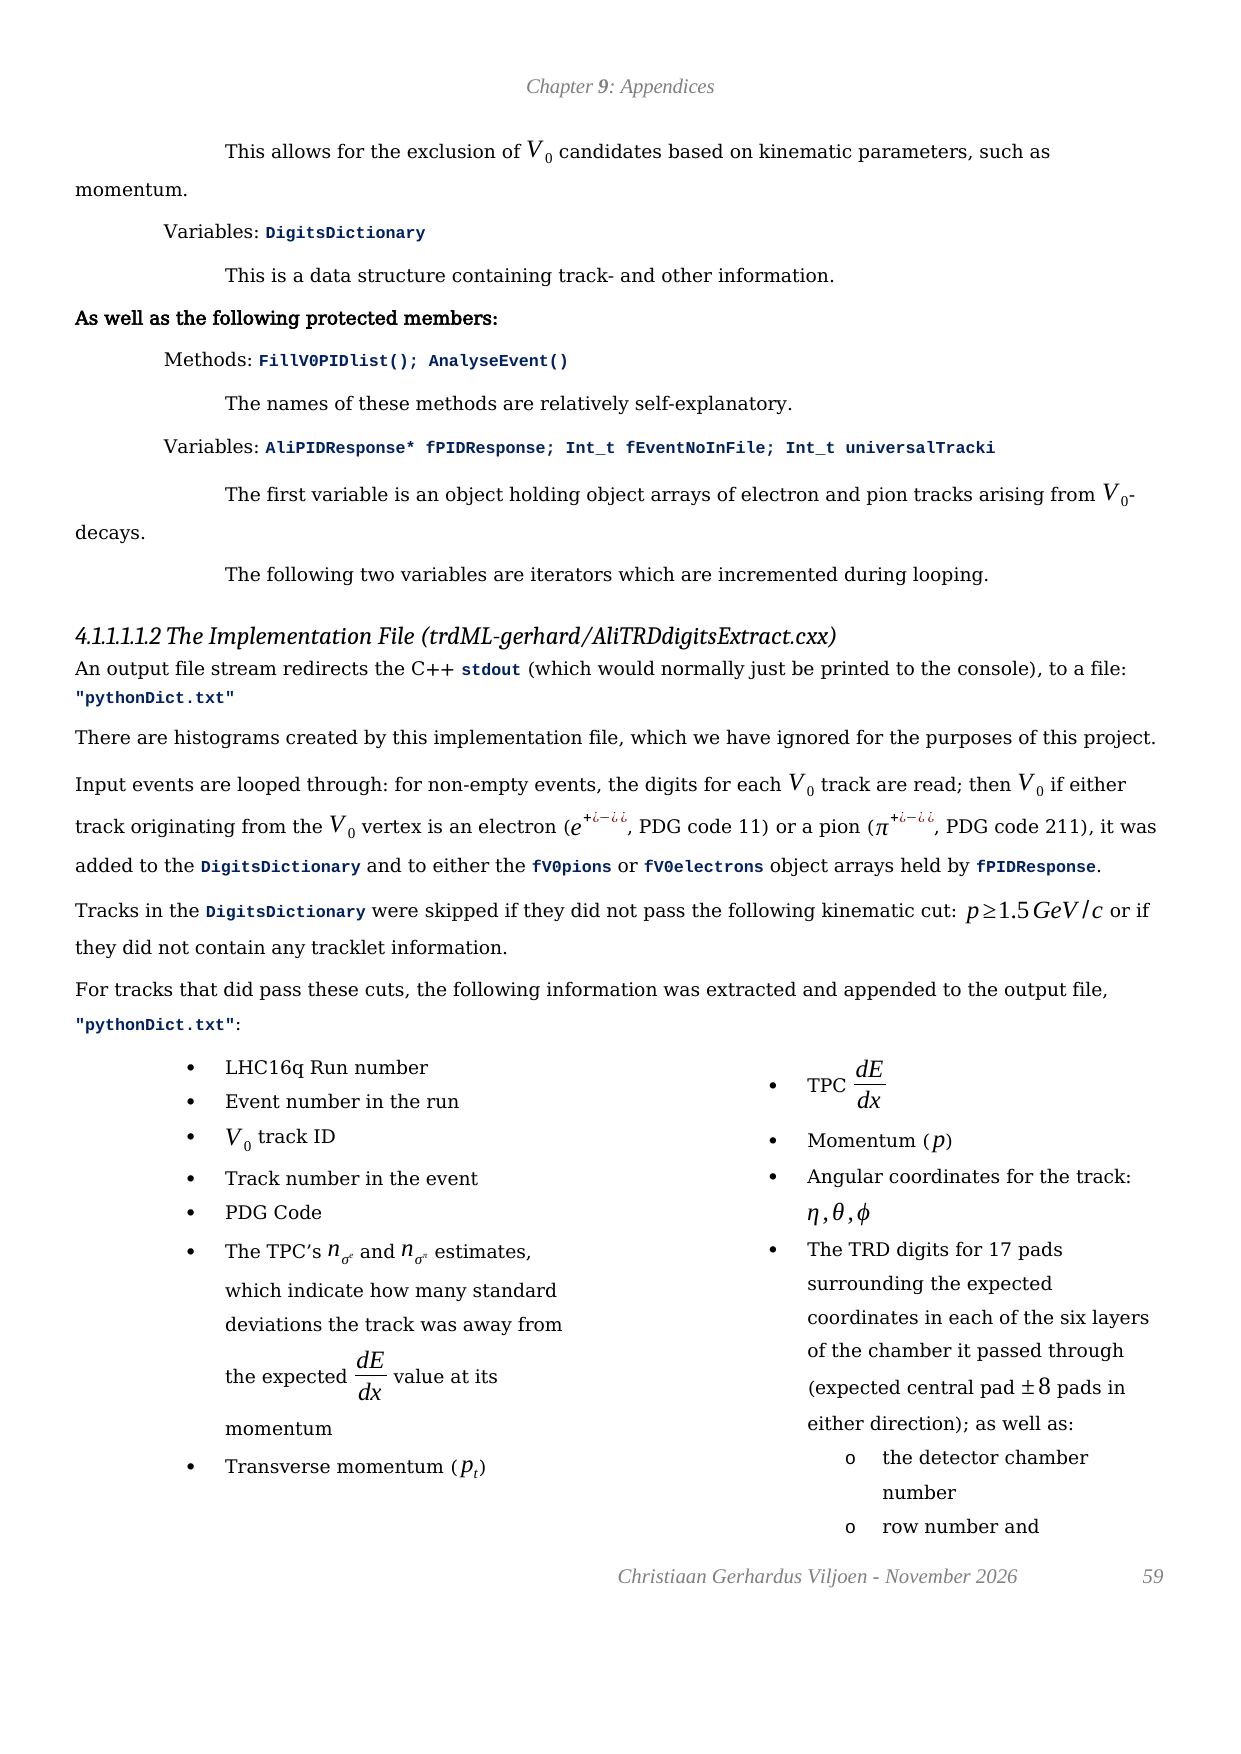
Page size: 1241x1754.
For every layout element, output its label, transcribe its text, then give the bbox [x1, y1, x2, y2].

list LHC16q Run number [187, 1056, 583, 1078]
subtitle The Implementation File (trdML-gerhard/AliTRDdigitsExtract.cxx) [75, 622, 1165, 650]
text The first variable is an object holding object arrays of electron and pion tracks arising from -decays. [75, 478, 1165, 543]
text This allows for the exclusion of candidates based on kinematic parameters, such as momentum. [75, 135, 1165, 201]
list The TRD digits for 17 pads surrounding the expected coordinates in each of the six layers of the chamber it passed through (expected central pad pads in either direction); as well as: [769, 1238, 1165, 1434]
list Track number in the event [187, 1166, 583, 1189]
text The following two variables are iterators which are incremented during looping. [75, 563, 1165, 585]
list Angular coordinates for the track: [769, 1165, 1165, 1226]
list row number and [844, 1515, 1165, 1539]
list the detector chamber number [844, 1446, 1165, 1503]
text Input events are looped through: for non-empty events, the digits for each track are read; then if either track originating from the vertex is an electron (, PDG code 11) or a pion (, PDG code 211), it was added to the DigitsDictionary and to either the fV0pions or fV0electrons object arrays held by fPIDResponse. [75, 768, 1165, 877]
text An output file stream redirects the C++ stdout (which would normally just be printed to the console), to a file: "pythonDict.txt" [75, 657, 1165, 708]
text Tracks in the DigitsDictionary were skipped if they did not pass the following kinematic cut: or if they did not contain any tracklet information. [75, 897, 1165, 958]
text There are histograms created by this implementation file, which we have ignored for the purposes of this project. [75, 726, 1165, 749]
text As well as the following protected members: [75, 306, 1165, 328]
list The TPC’s and estimates, which indicate how many standard deviations the track was away from the expected value at its momentum [187, 1234, 583, 1439]
list TPC [769, 1056, 1165, 1114]
text Methods: FillV0PIDlist(); AnalyseEvent() [75, 348, 1165, 372]
text Variables: DigitsDictionary [75, 220, 1165, 244]
text The names of these methods are relatively self-explanatory. [75, 392, 1165, 414]
list track ID [187, 1124, 583, 1155]
text Variables: AliPIDResponse* fPIDResponse; Int_t fEventNoInFile; Int_t universalTracki [75, 434, 1165, 458]
text This is a data structure containing track- and other information. [75, 264, 1165, 286]
list Event number in the run [187, 1090, 583, 1112]
text For tracks that did pass these cuts, the following information was extracted and appended to the output file, "pythonDict.txt": [75, 978, 1165, 1036]
list PDG Code [187, 1201, 583, 1223]
list Momentum () [769, 1126, 1165, 1153]
list Transverse momentum () [187, 1451, 583, 1482]
